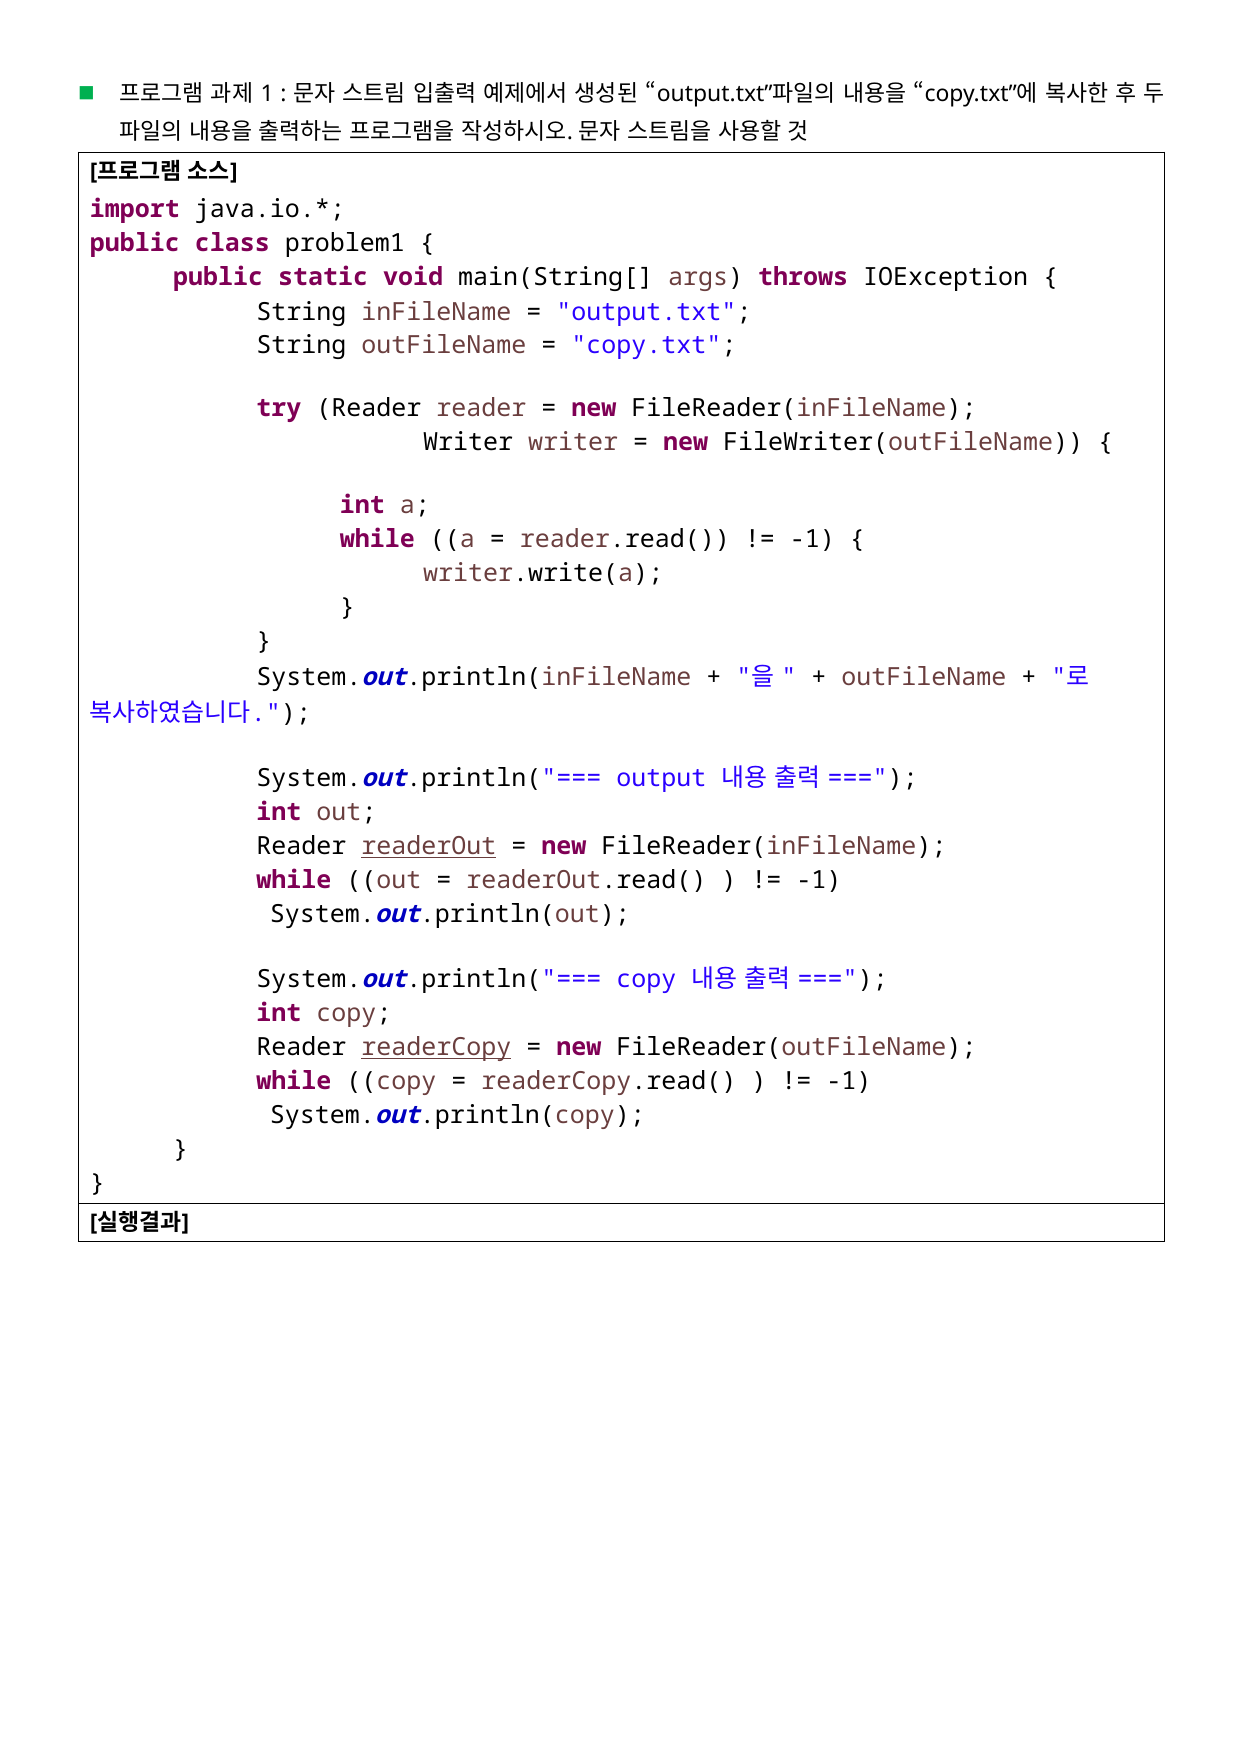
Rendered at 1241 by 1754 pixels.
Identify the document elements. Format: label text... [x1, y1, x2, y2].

table_header [프로그램 소스] import java.io.*; public class problem1 { public static void main(String[] args) throws IOException { String inFileName = "output.txt"; String outFileName = "copy.txt"; try (Reader reader = new FileReader(inFileName); Writer writer = new FileWriter(outFileName)) { int a; while ((a = reader.read()) != -1) { writer.write(a); } } System.out.println(inFileName + "을 " + outFileName + "로 복사하였습니다."); System.out.println("=== output 내용 출력 ==="); int out; Reader readerOut = new FileReader(inFileName); while ((out = readerOut.read() ) != -1) System.out.println(out); System.out.println("=== copy 내용 출력 ==="); int copy; Reader readerCopy = new FileReader(outFileName); while ((copy = readerCopy.read() ) != -1) System.out.println(copy); } } [79, 153, 1164, 1203]
table_cell [실행결과] [79, 1204, 1164, 1241]
list 프로그램 과제 1 : 문자 스트림 입출력 예제에서 생성된 “output.txt”파일의 내용을 “copy.txt”에 복사한 후 두 파일의 내용을 출력하는 프로그램을 작성하시오. 문자 스트림을 사용할 것 [78, 75, 1165, 147]
